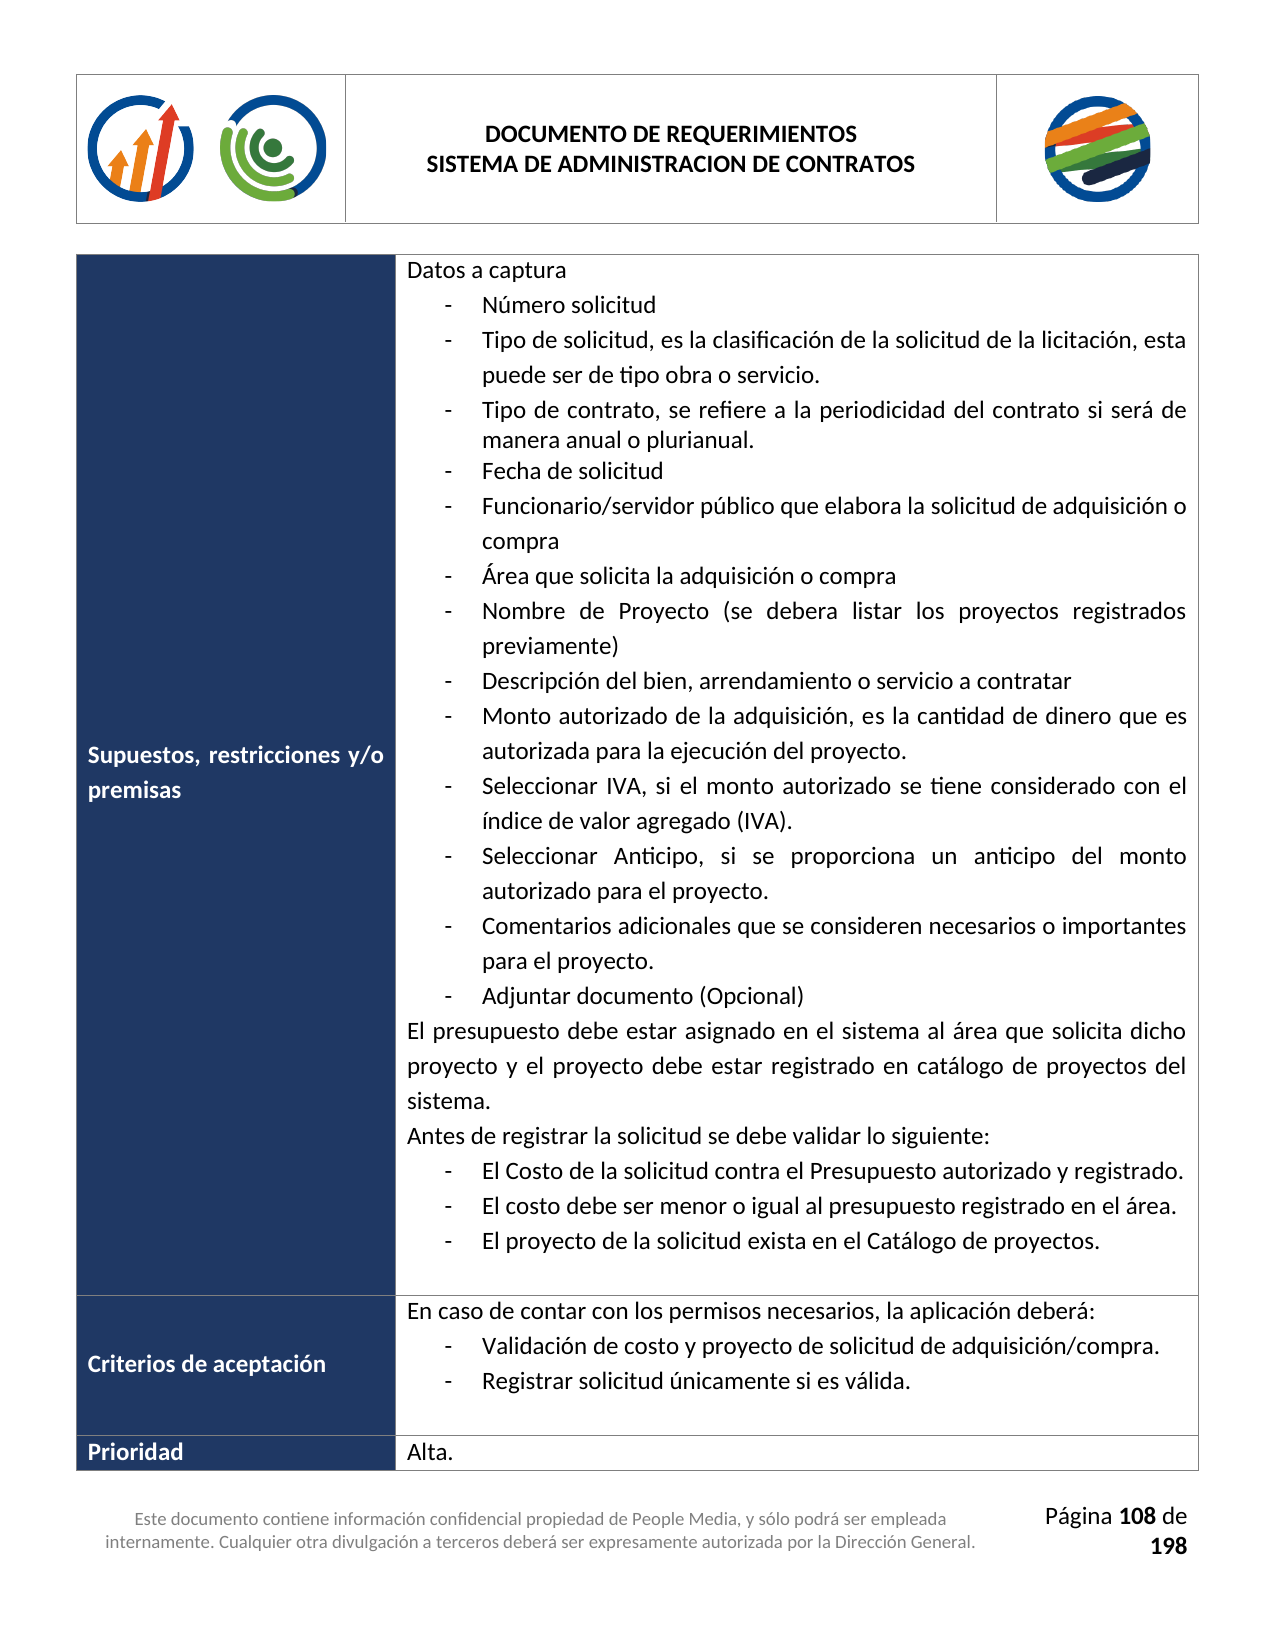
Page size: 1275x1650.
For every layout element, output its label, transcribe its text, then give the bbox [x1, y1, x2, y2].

table_cell Supuestos, restricciones y/o premisas [77, 255, 395, 1295]
picture [220, 95, 327, 202]
table_cell Prioridad [77, 1436, 395, 1470]
table_cell Datos a captura Número solicitud Tipo de solicitud, es la clasificación de la solicitud de la licitación, esta puede ser de tipo obra o servicio. Tipo de contrato, se refiere a la periodicidad del contrato si será de manera anual o plurianual. Fecha de solicitud Funcionario/servidor público que elabora la solicitud de adquisición o compra Área que solicita la adquisición o compra Nombre de Proyecto (se debera listar los proyectos registrados previamente) Descripción del bien, arrendamiento o servicio a contratar Monto autorizado de la adquisición, es la cantidad de dinero que es autorizada para la ejecución del proyecto. Seleccionar IVA, si el monto autorizado se tiene considerado con el índice de valor agregado (IVA). Seleccionar Anticipo, si se proporciona un anticipo del monto autorizado para el proyecto. Comentarios adicionales que se consideren necesarios o importantes para el proyecto. Adjuntar documento (Opcional) El presupuesto debe estar asignado en el sistema al área que solicita dicho proyecto y el proyecto debe estar registrado en catálogo de proyectos del sistema. Antes de registrar la solicitud se debe validar lo siguiente: El Costo de la solicitud contra el Presupuesto autorizado y registrado. El costo debe ser menor o igual al presupuesto registrado en el área. El proyecto de la solicitud exista en el Catálogo de proyectos. [396, 255, 1198, 1295]
picture [87, 95, 194, 202]
picture [1044, 95, 1151, 202]
table_cell Criterios de aceptación [77, 1296, 395, 1435]
table_cell En caso de contar con los permisos necesarios, la aplicación deberá: Validación de costo y proyecto de solicitud de adquisición/compra. Registrar solicitud únicamente si es válida. [396, 1296, 1198, 1435]
table_cell Alta. [396, 1436, 1198, 1470]
